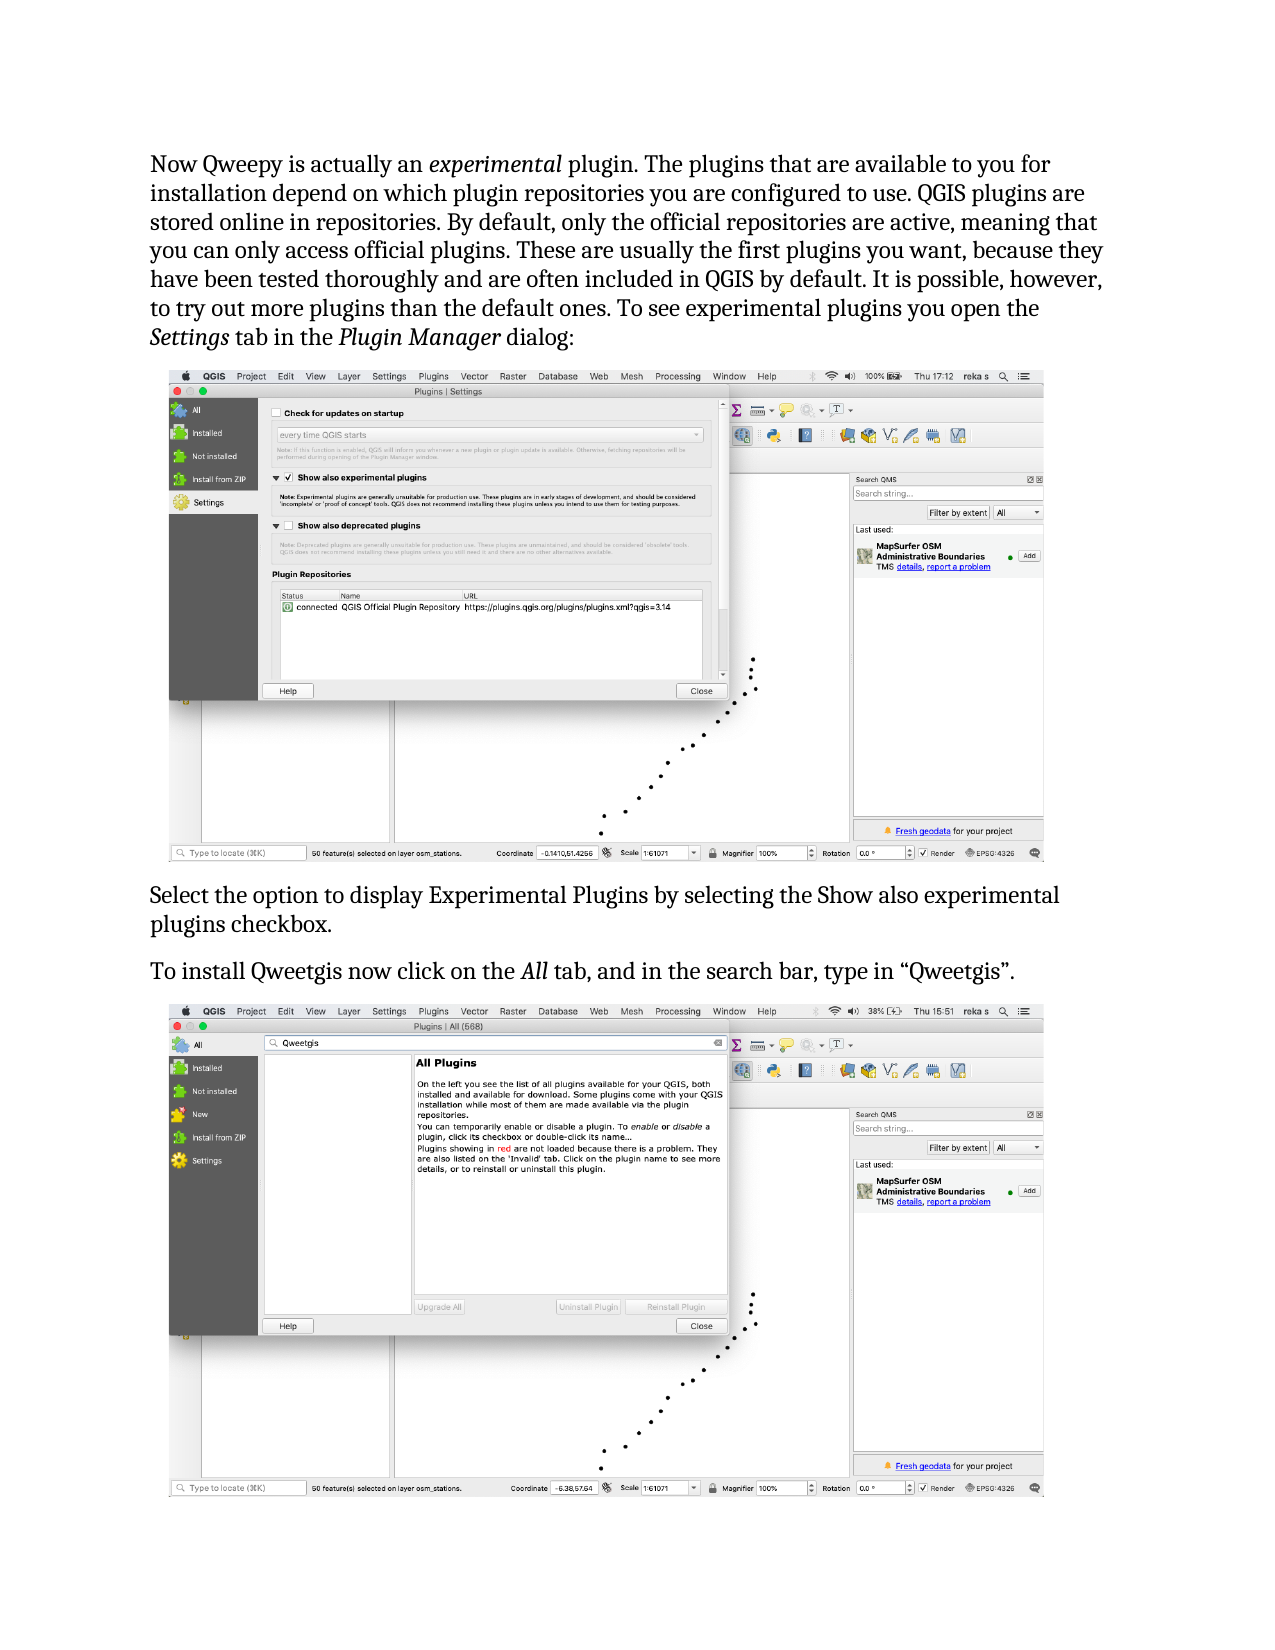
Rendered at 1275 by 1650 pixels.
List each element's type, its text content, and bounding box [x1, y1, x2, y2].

picture [168, 1004, 1044, 1497]
text Select the option to display Experimental Plugins by selecting the Show also experimental plugins checkbox. [150, 881, 1125, 938]
text To install Qweetgis now click on the All tab, and in the search bar, type in “Qweetgis”. [150, 957, 1125, 986]
picture [168, 370, 1044, 862]
text Now Qweepy is actually an experimental plugin. The plugins that are available to you for installation depend on which plugin repositories you are configured to use. QGIS plugins are stored online in repositories. By default, only the official repositories are active, meaning that you can only access official plugins. These are usually the first plugins you want, because they have been tested thoroughly and are often included in QGIS by default. It is possible, however, to try out more plugins than the default ones. To see experimental plugins you open the Settings tab in the Plugin Manager dialog: [150, 150, 1125, 351]
